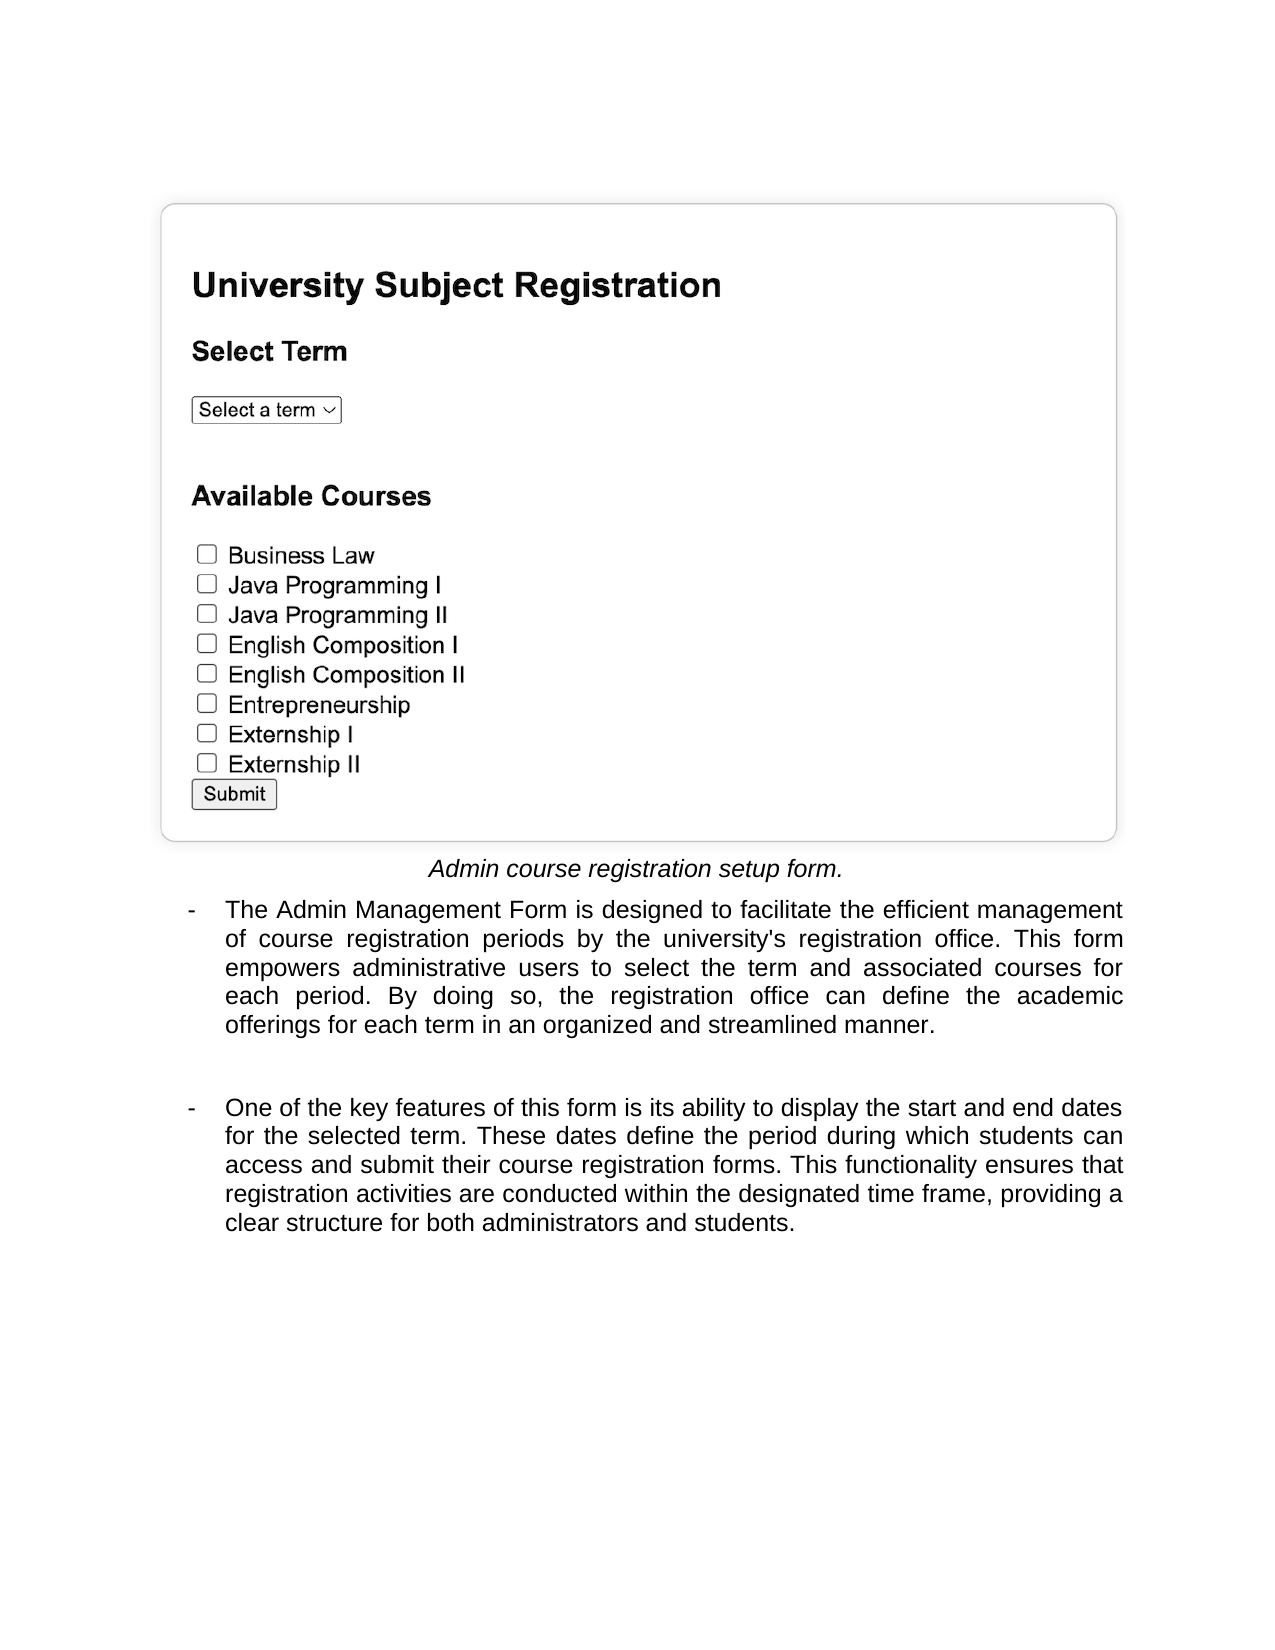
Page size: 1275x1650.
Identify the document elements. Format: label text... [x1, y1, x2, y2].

list The Admin Management Form is designed to facilitate the efficient management of course registration periods by the university's registration office. This form empowers administrative users to select the term and associated courses for each period. By doing so, the registration office can define the academic offerings for each term in an organized and streamlined manner. [187, 895, 1125, 1039]
list One of the key features of this form is its ability to display the start and end dates for the selected term. These dates define the period during which students can access and submit their course registration forms. This functionality ensures that registration activities are conducted within the designated time frame, providing a clear structure for both administrators and students. [187, 1092, 1125, 1236]
picture [150, 191, 1125, 854]
text Admin course registration setup form. [150, 854, 1125, 882]
